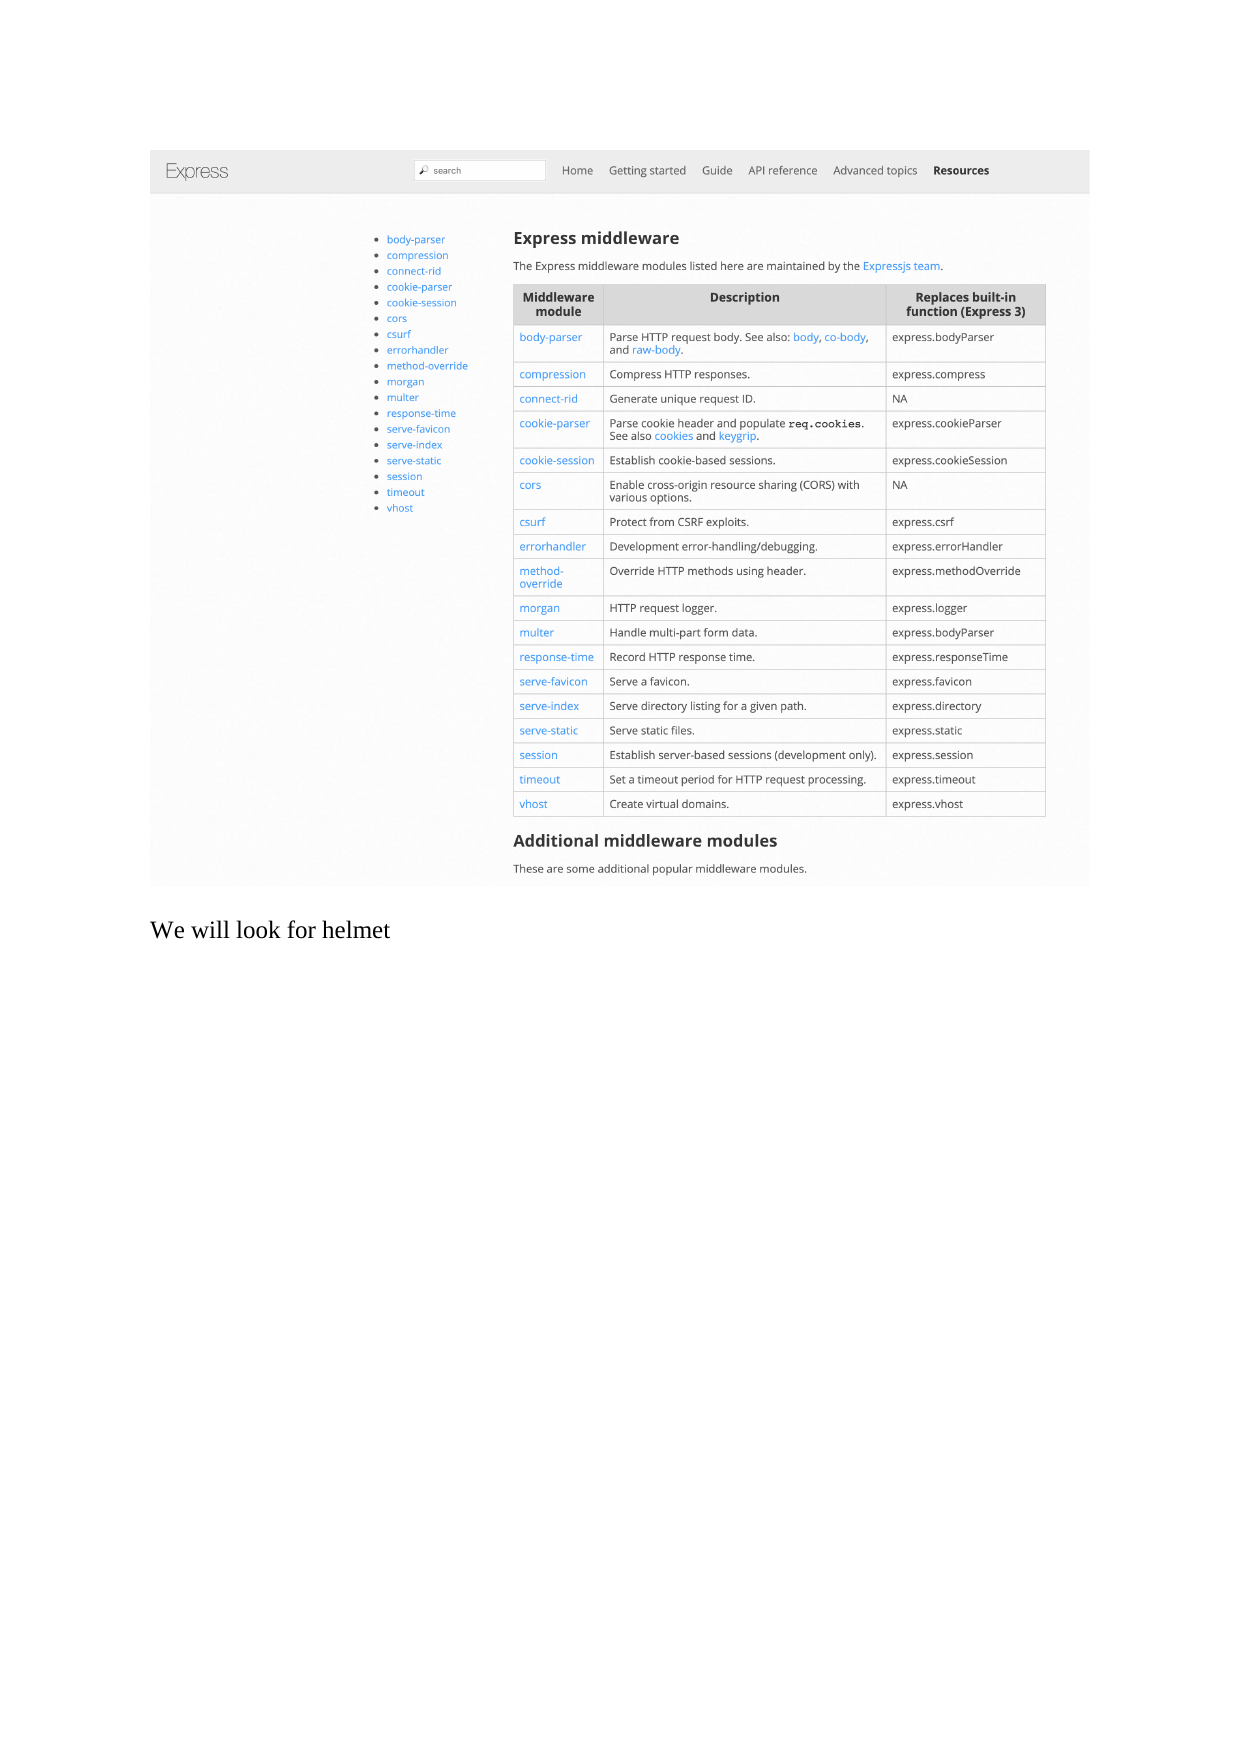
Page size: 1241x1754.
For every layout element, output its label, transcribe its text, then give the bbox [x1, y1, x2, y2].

text We will look for helmet [150, 915, 1090, 943]
picture [150, 150, 1090, 886]
